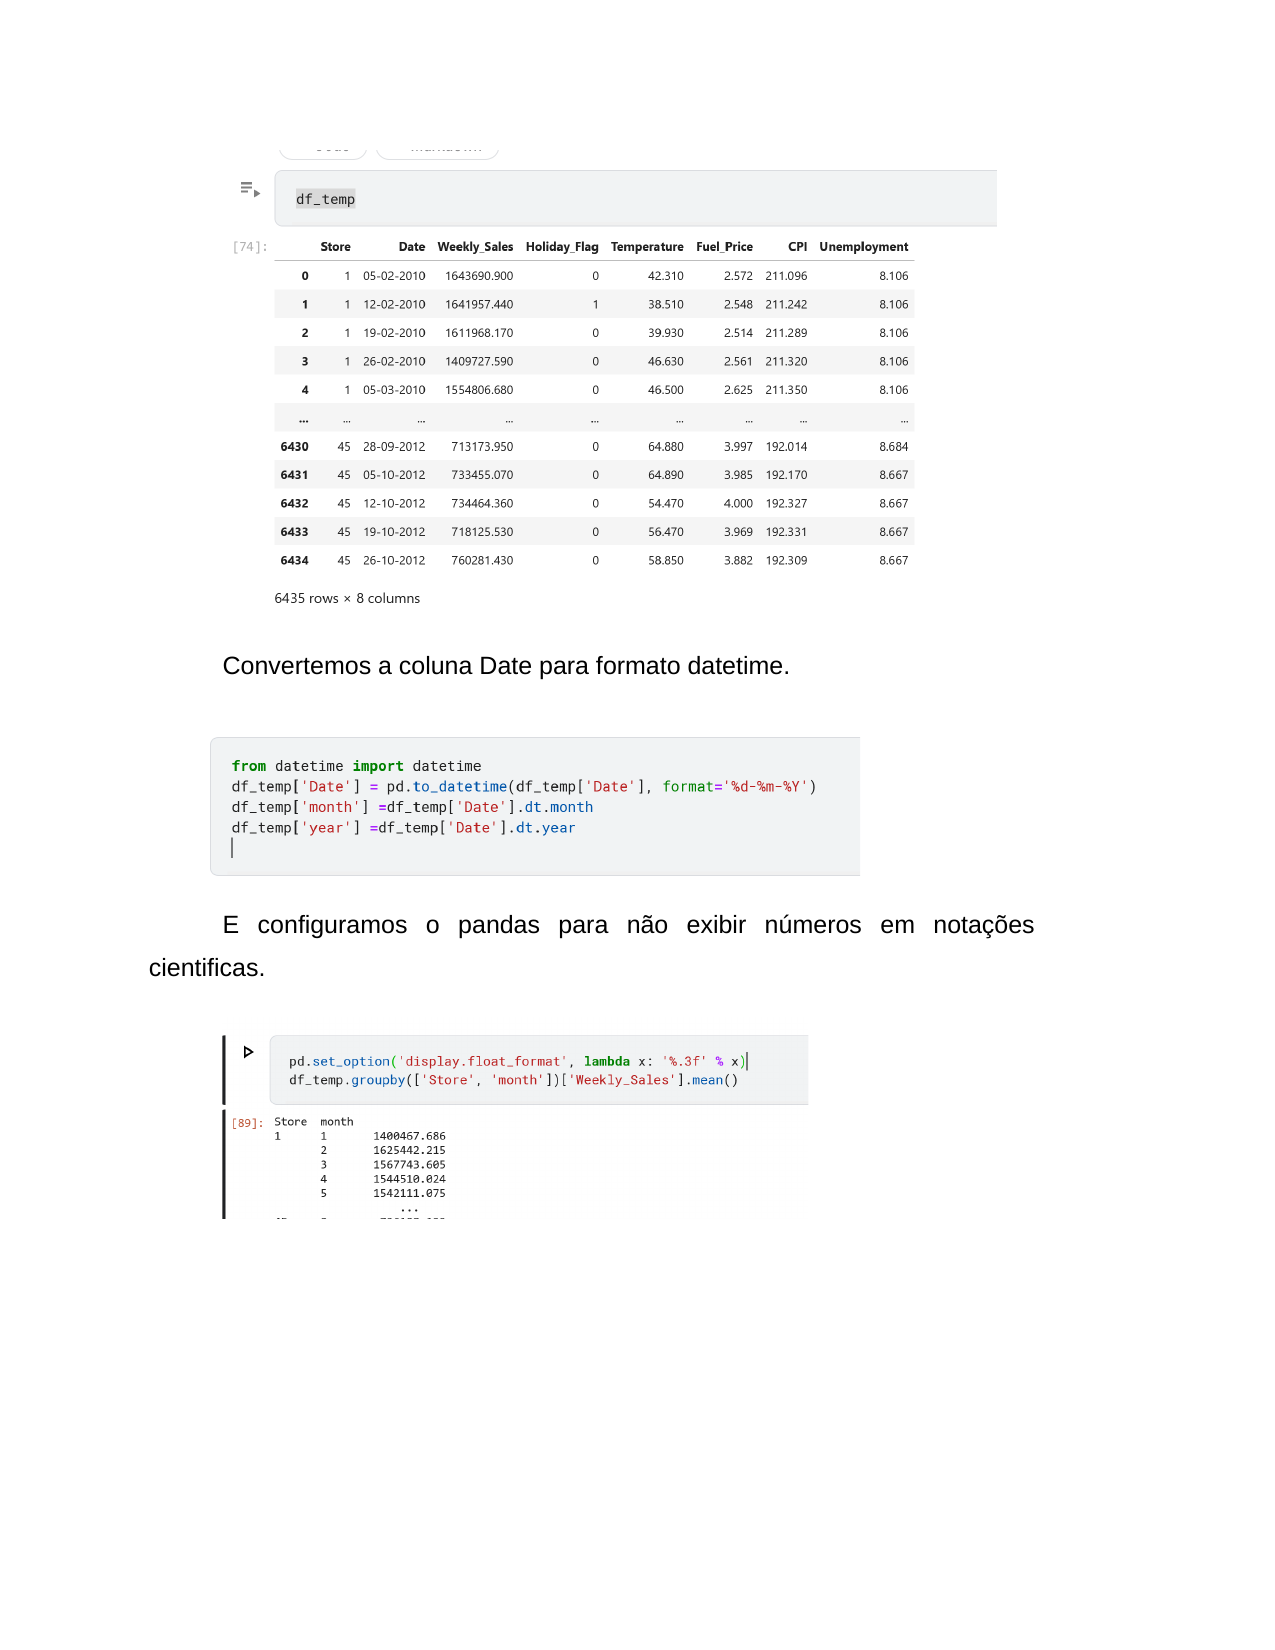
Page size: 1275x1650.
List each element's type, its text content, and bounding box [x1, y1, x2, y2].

text Convertemos a coluna Date para formato datetime. [149, 651, 1036, 680]
picture [222, 1017, 809, 1219]
picture [194, 715, 861, 879]
picture [222, 150, 997, 616]
text E configuramos o pandas para não exibir números em notações cientificas. [149, 910, 1036, 982]
